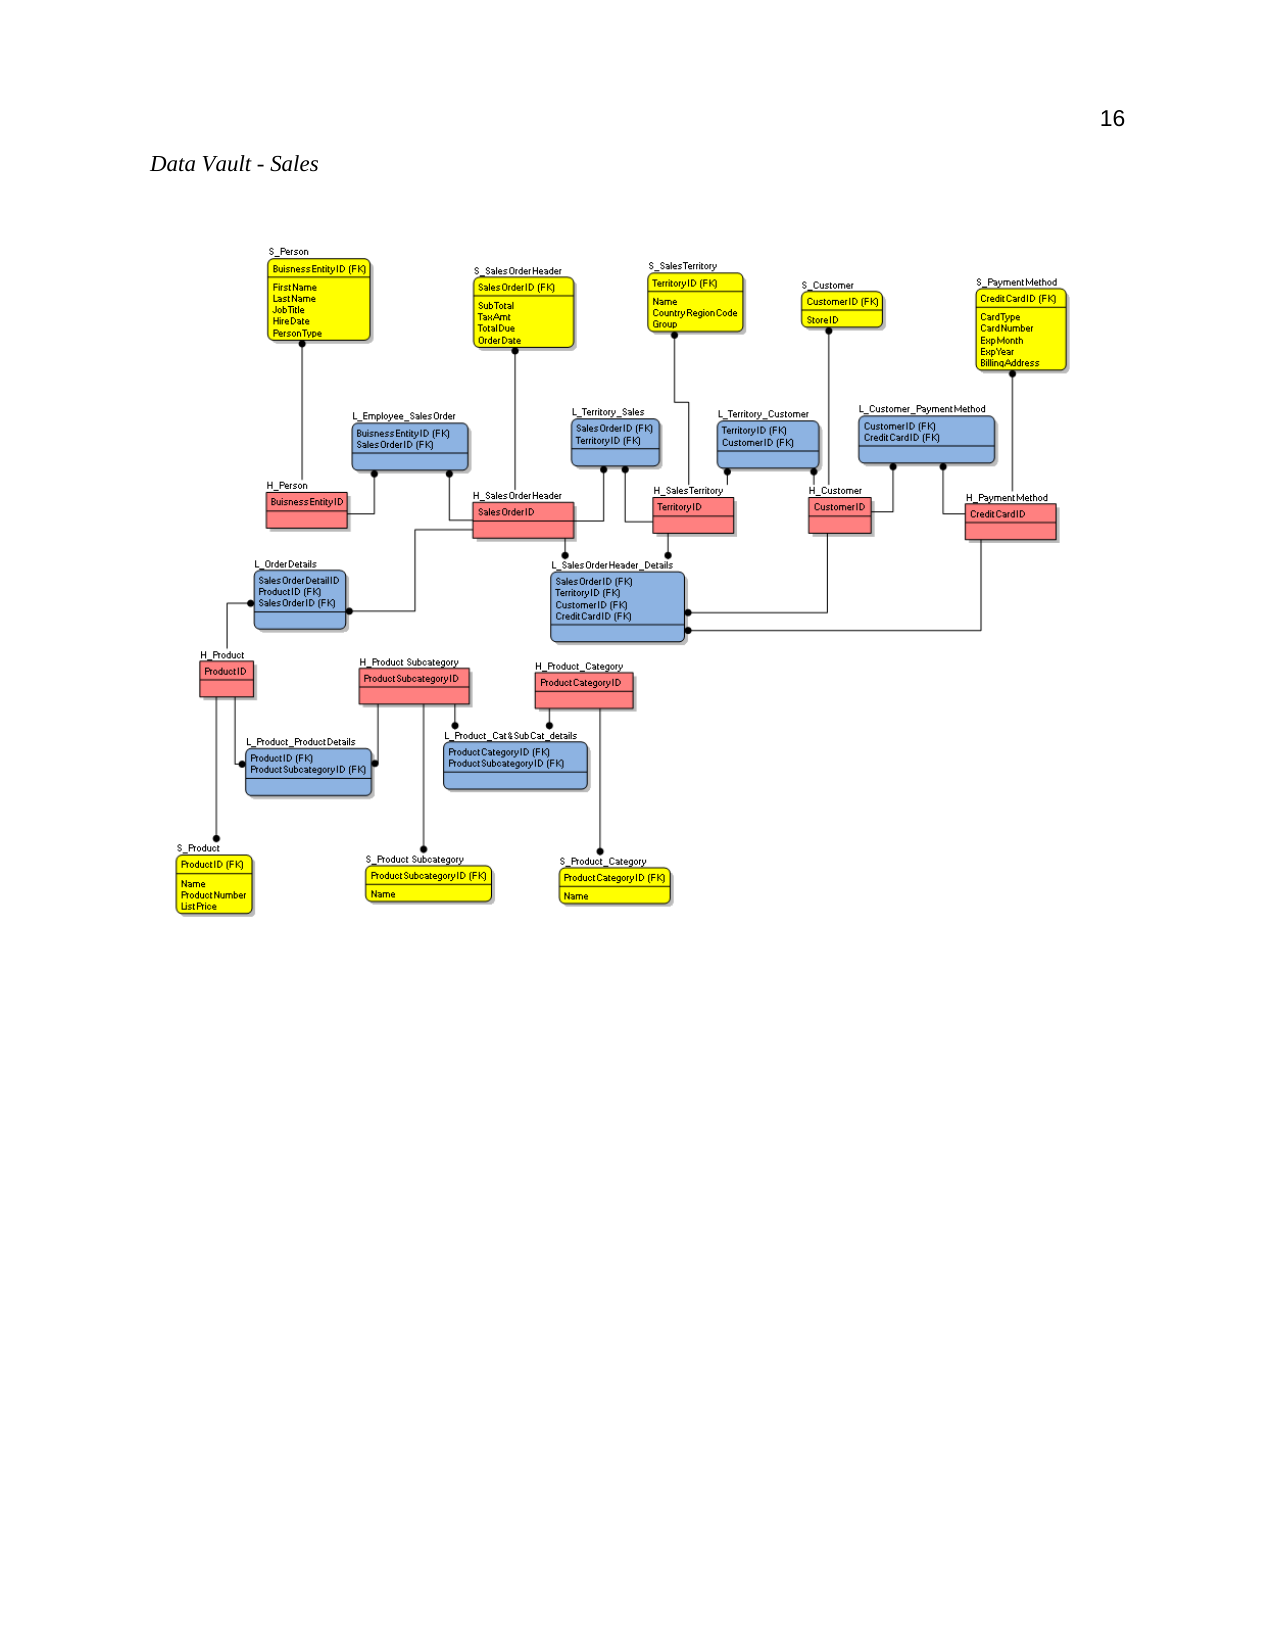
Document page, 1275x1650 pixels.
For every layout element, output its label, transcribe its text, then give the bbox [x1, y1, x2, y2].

text Data Vault - Sales [150, 150, 1125, 176]
picture [150, 210, 1125, 925]
